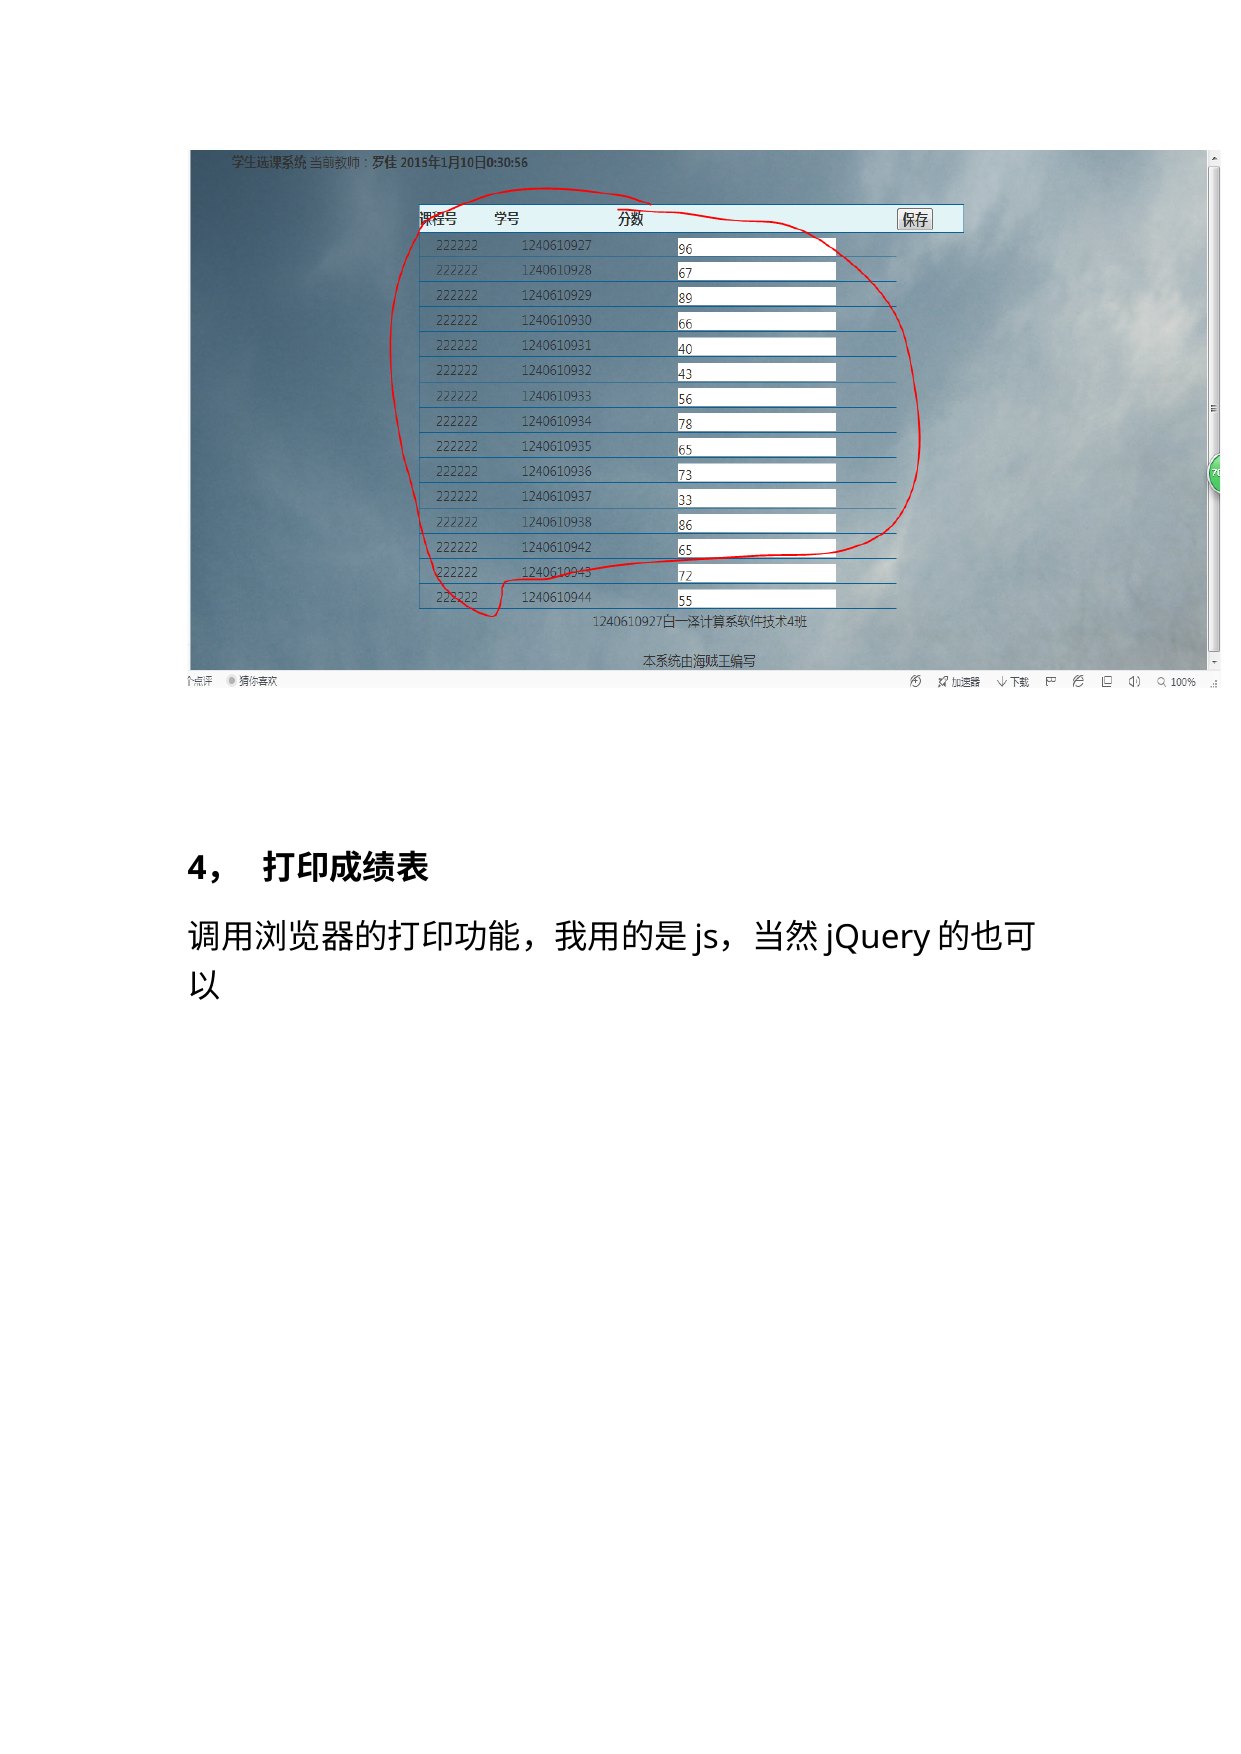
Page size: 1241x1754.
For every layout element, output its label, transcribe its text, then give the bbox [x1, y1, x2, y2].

text 调用浏览器的打印功能，我用的是js，当然jQuery的也可以 [187, 910, 1053, 1007]
picture [187, 150, 1221, 688]
list 打印成绩表 [187, 841, 1053, 889]
